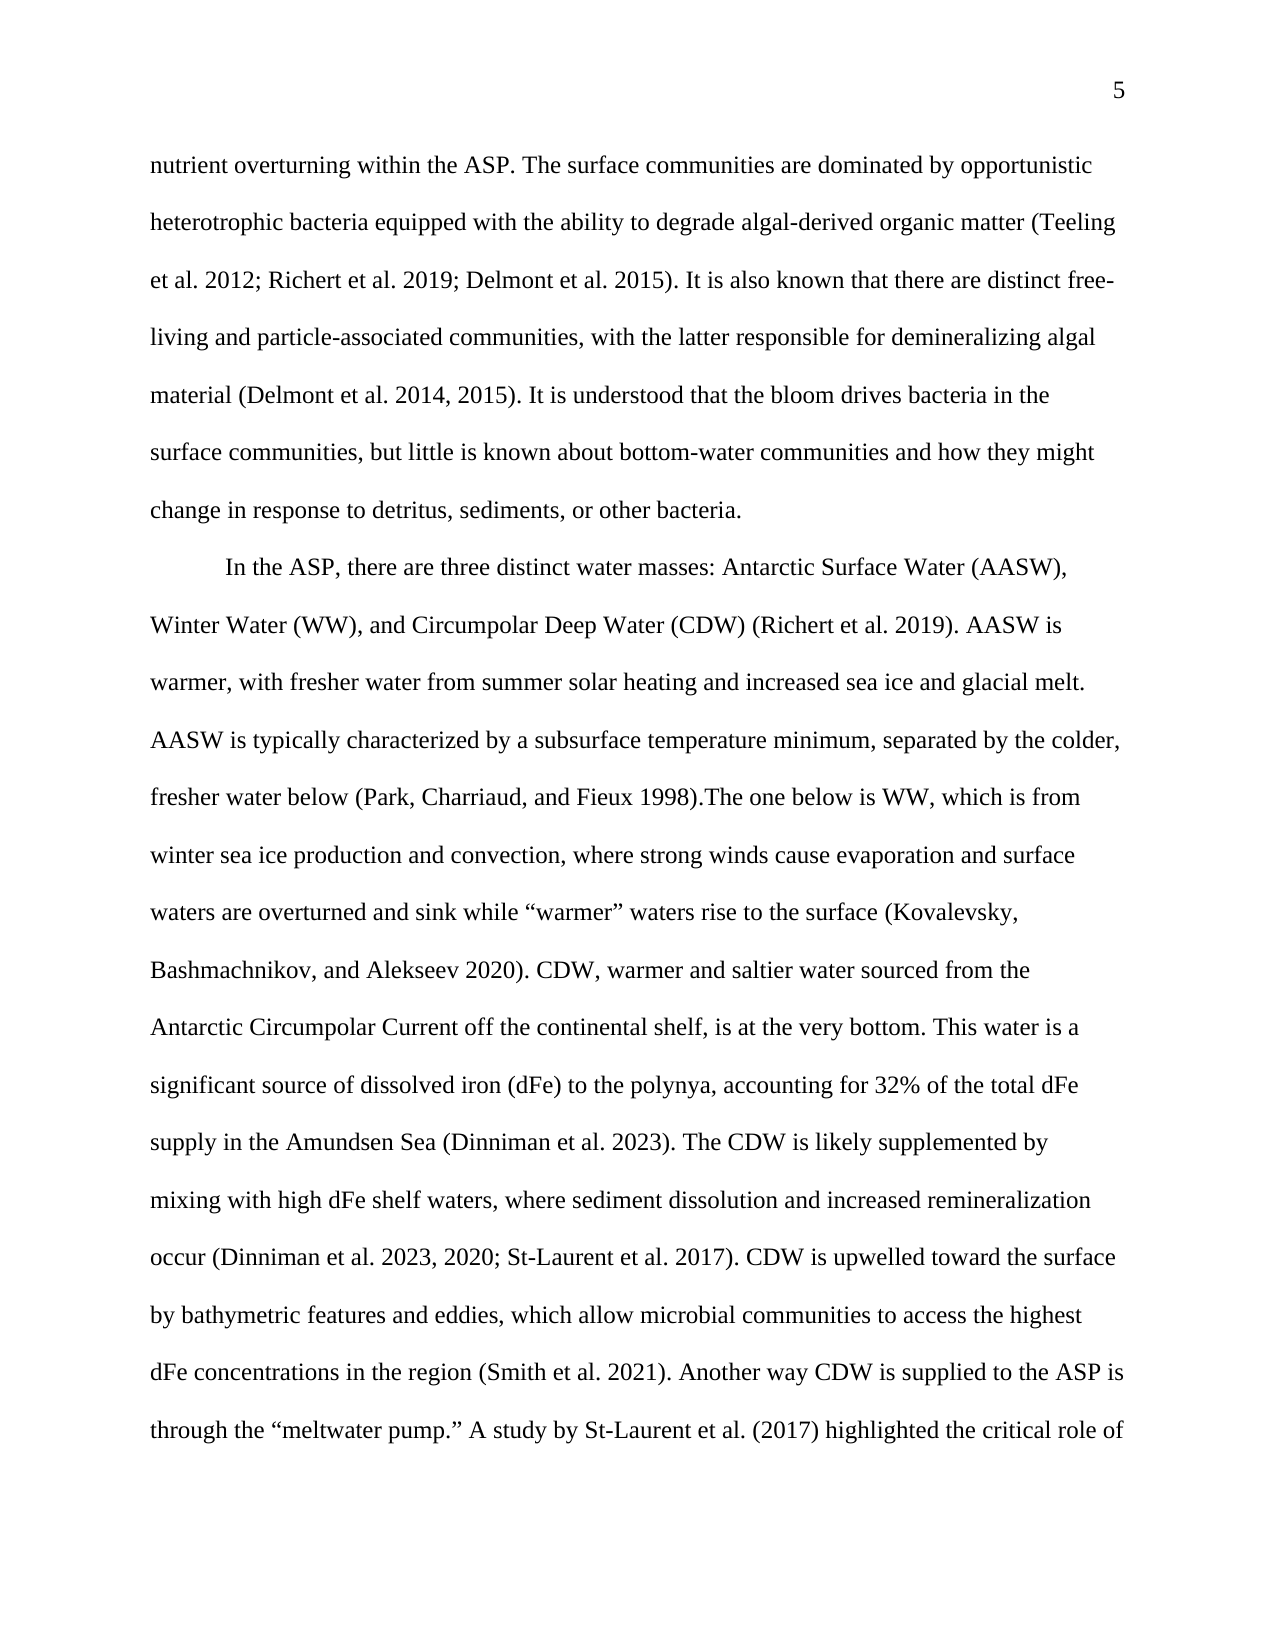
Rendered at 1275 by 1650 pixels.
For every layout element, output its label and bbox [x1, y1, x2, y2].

text [150, 552, 1125, 1444]
text [150, 150, 1125, 524]
